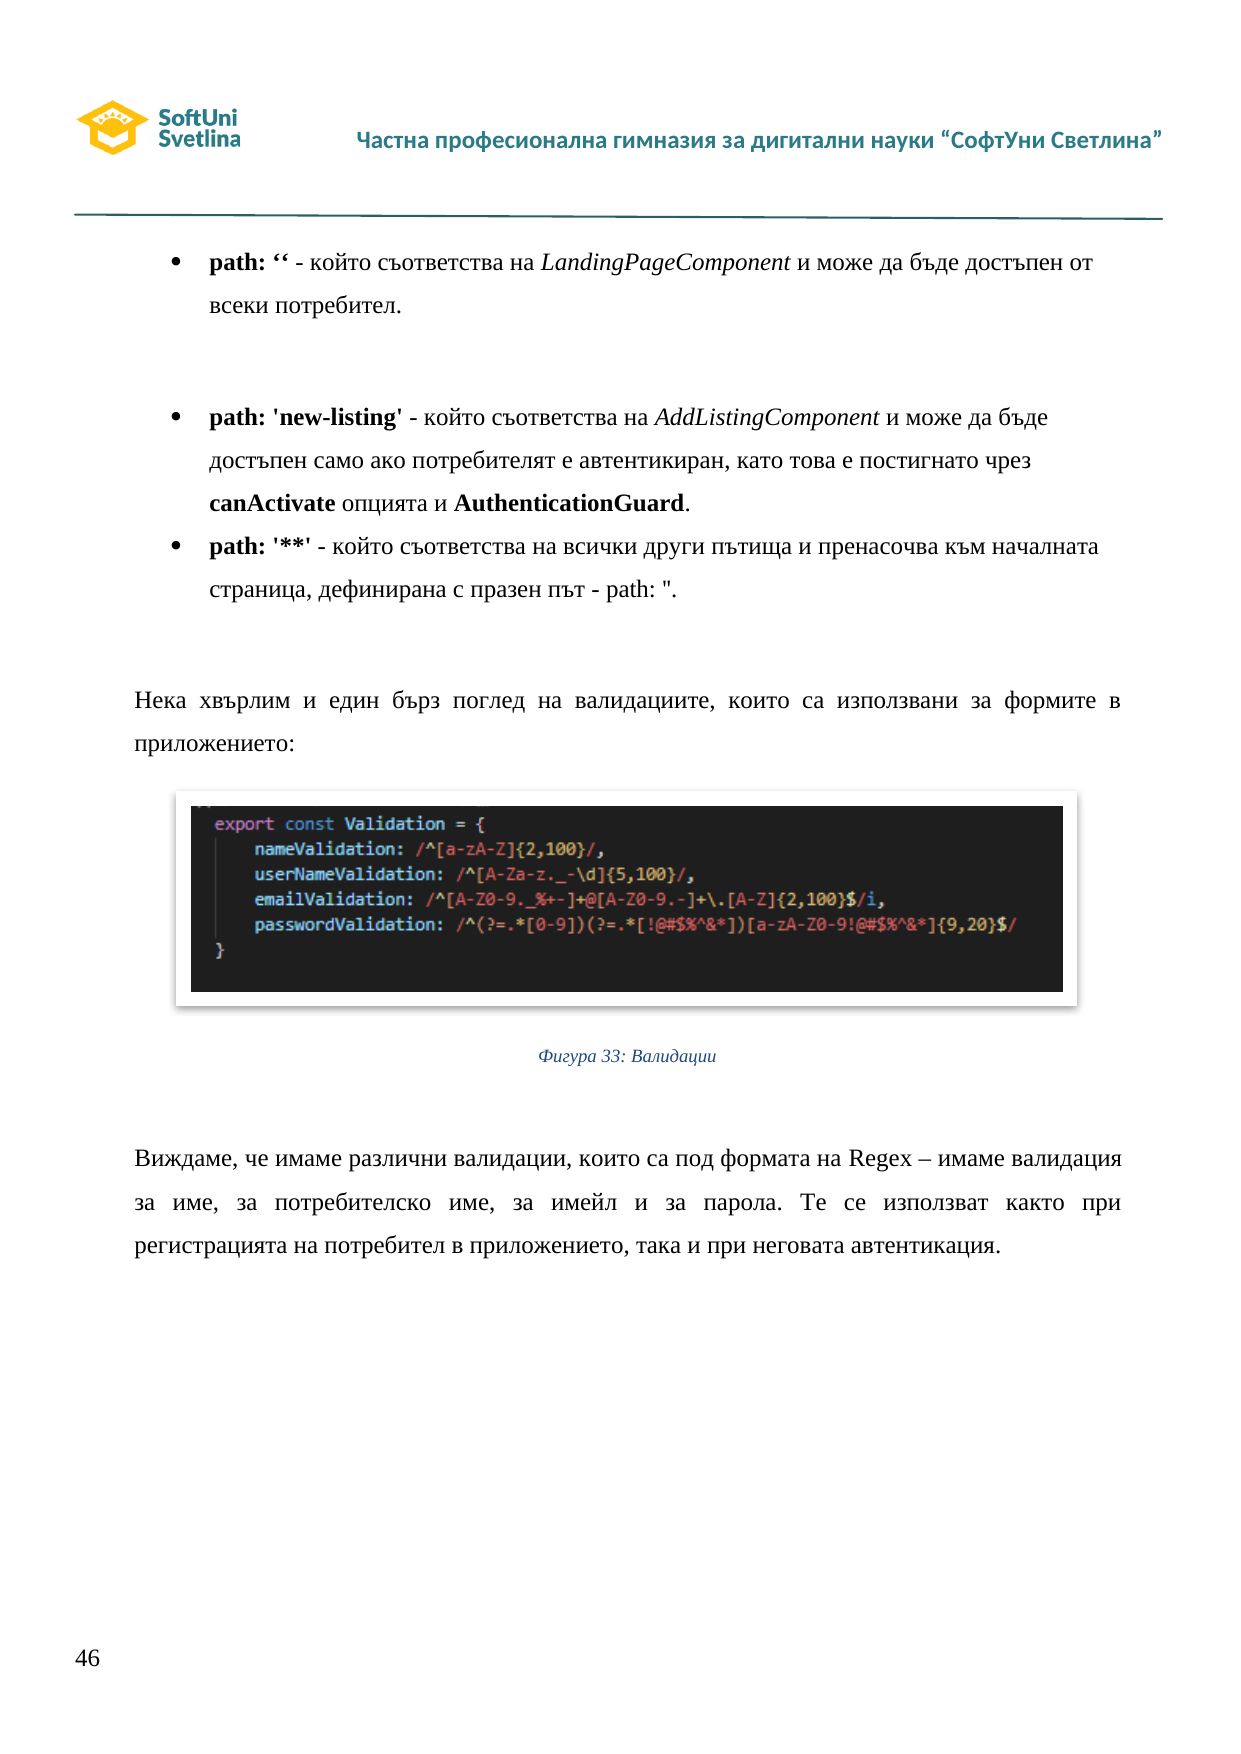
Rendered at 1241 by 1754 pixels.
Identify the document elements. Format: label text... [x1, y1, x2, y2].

list path: '**' - който съответства на всички други пътища и пренасочва към началната страница, дефинирана с празен път - path: ''. [172, 531, 1122, 603]
list path: 'new-listing' - който съответства на AddListingComponent и може да бъде достъпен само ако потребителят е автентикиран, като това е постигнато чрез canActivate опцията и AuthenticationGuard. [172, 402, 1122, 517]
list path: ‘‘ - който съответства на LandingPageComponent и може да бъде достъпен от всеки потребител. [172, 247, 1122, 319]
picture [75, 100, 240, 155]
text Виждаме, че имаме различни валидации, които са под формата на Regex – имаме валидация за име, за потребителско име, за имейл и за парола. Те се използват както при регистрацията на потребител в приложението, така и при неговата автентикация. [134, 1143, 1122, 1258]
text Фигура 33: Валидации [75, 1045, 1181, 1067]
text Нека хвърлим и един бърз поглед на валидациите, които са използвани за формите в приложението: [134, 685, 1122, 757]
picture [191, 806, 1063, 992]
